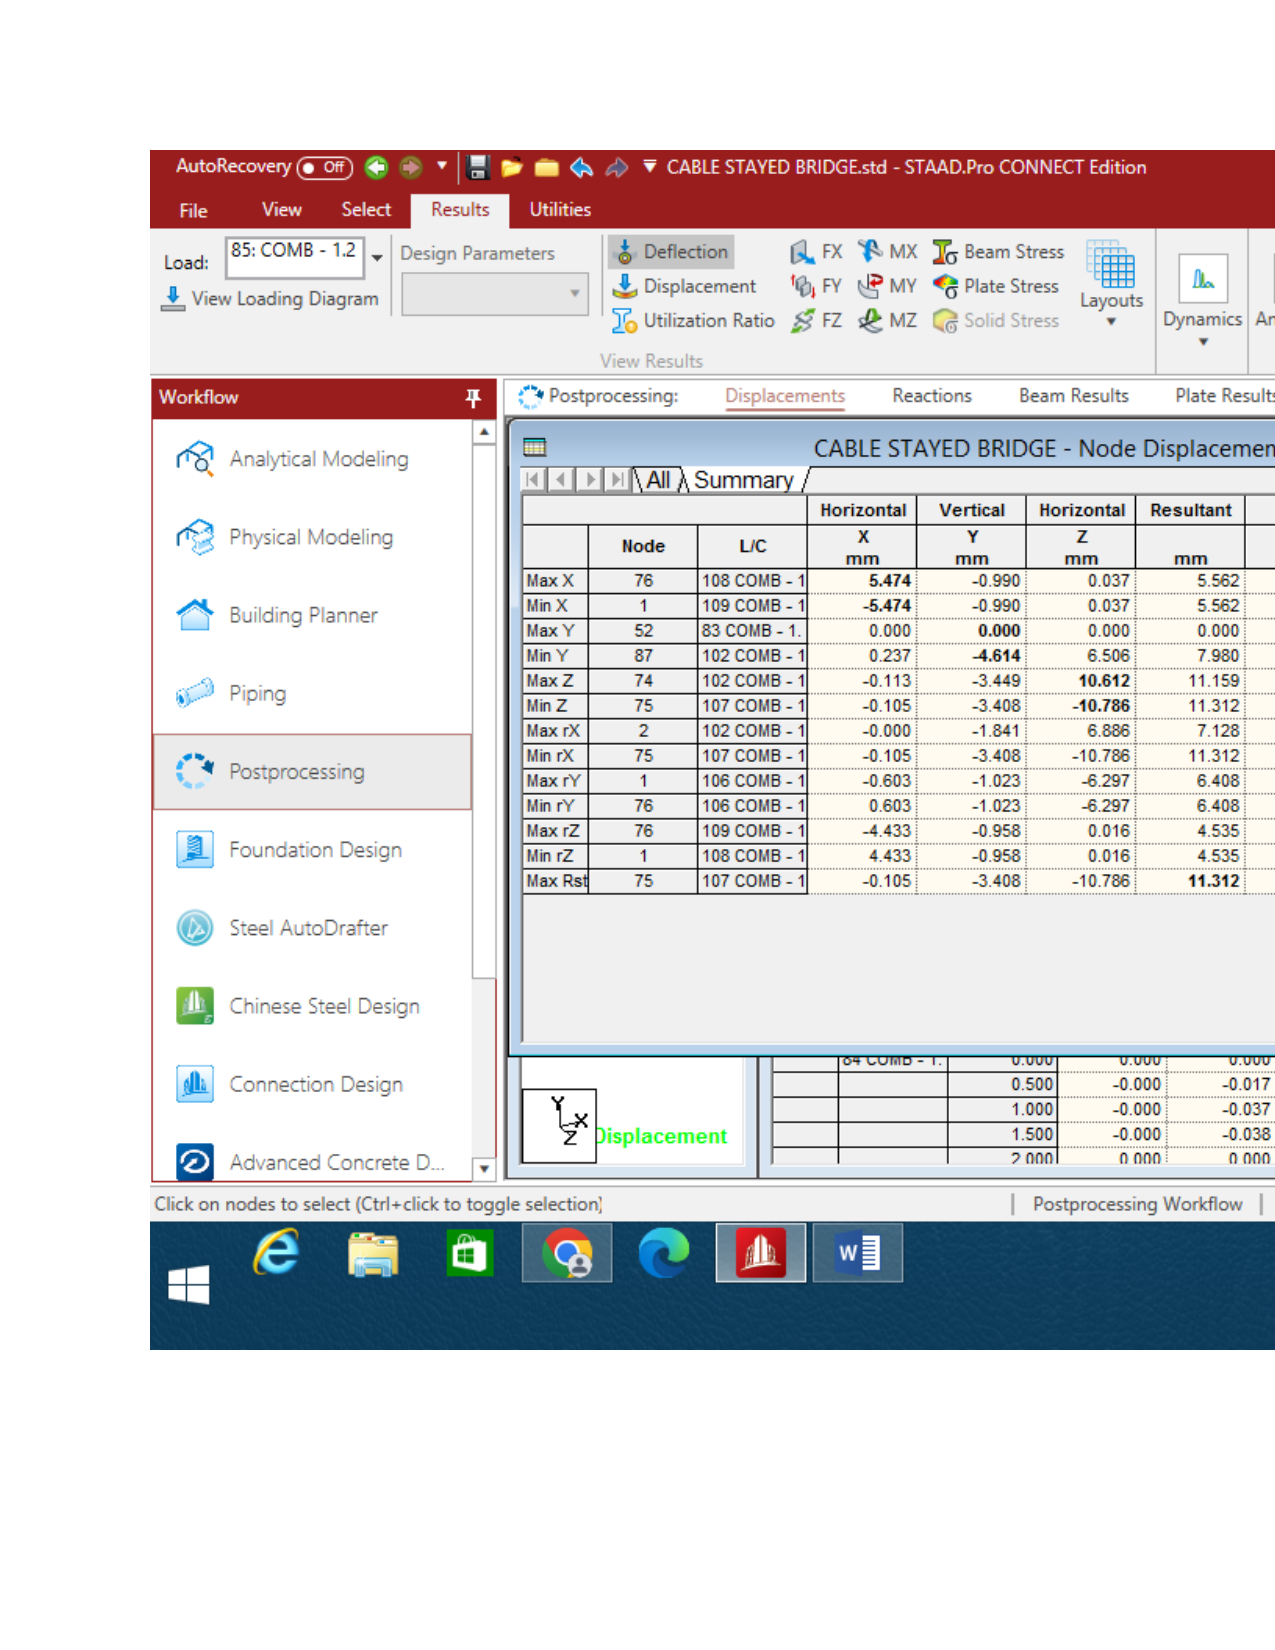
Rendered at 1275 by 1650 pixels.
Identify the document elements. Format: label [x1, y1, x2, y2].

picture [150, 150, 1275, 1350]
